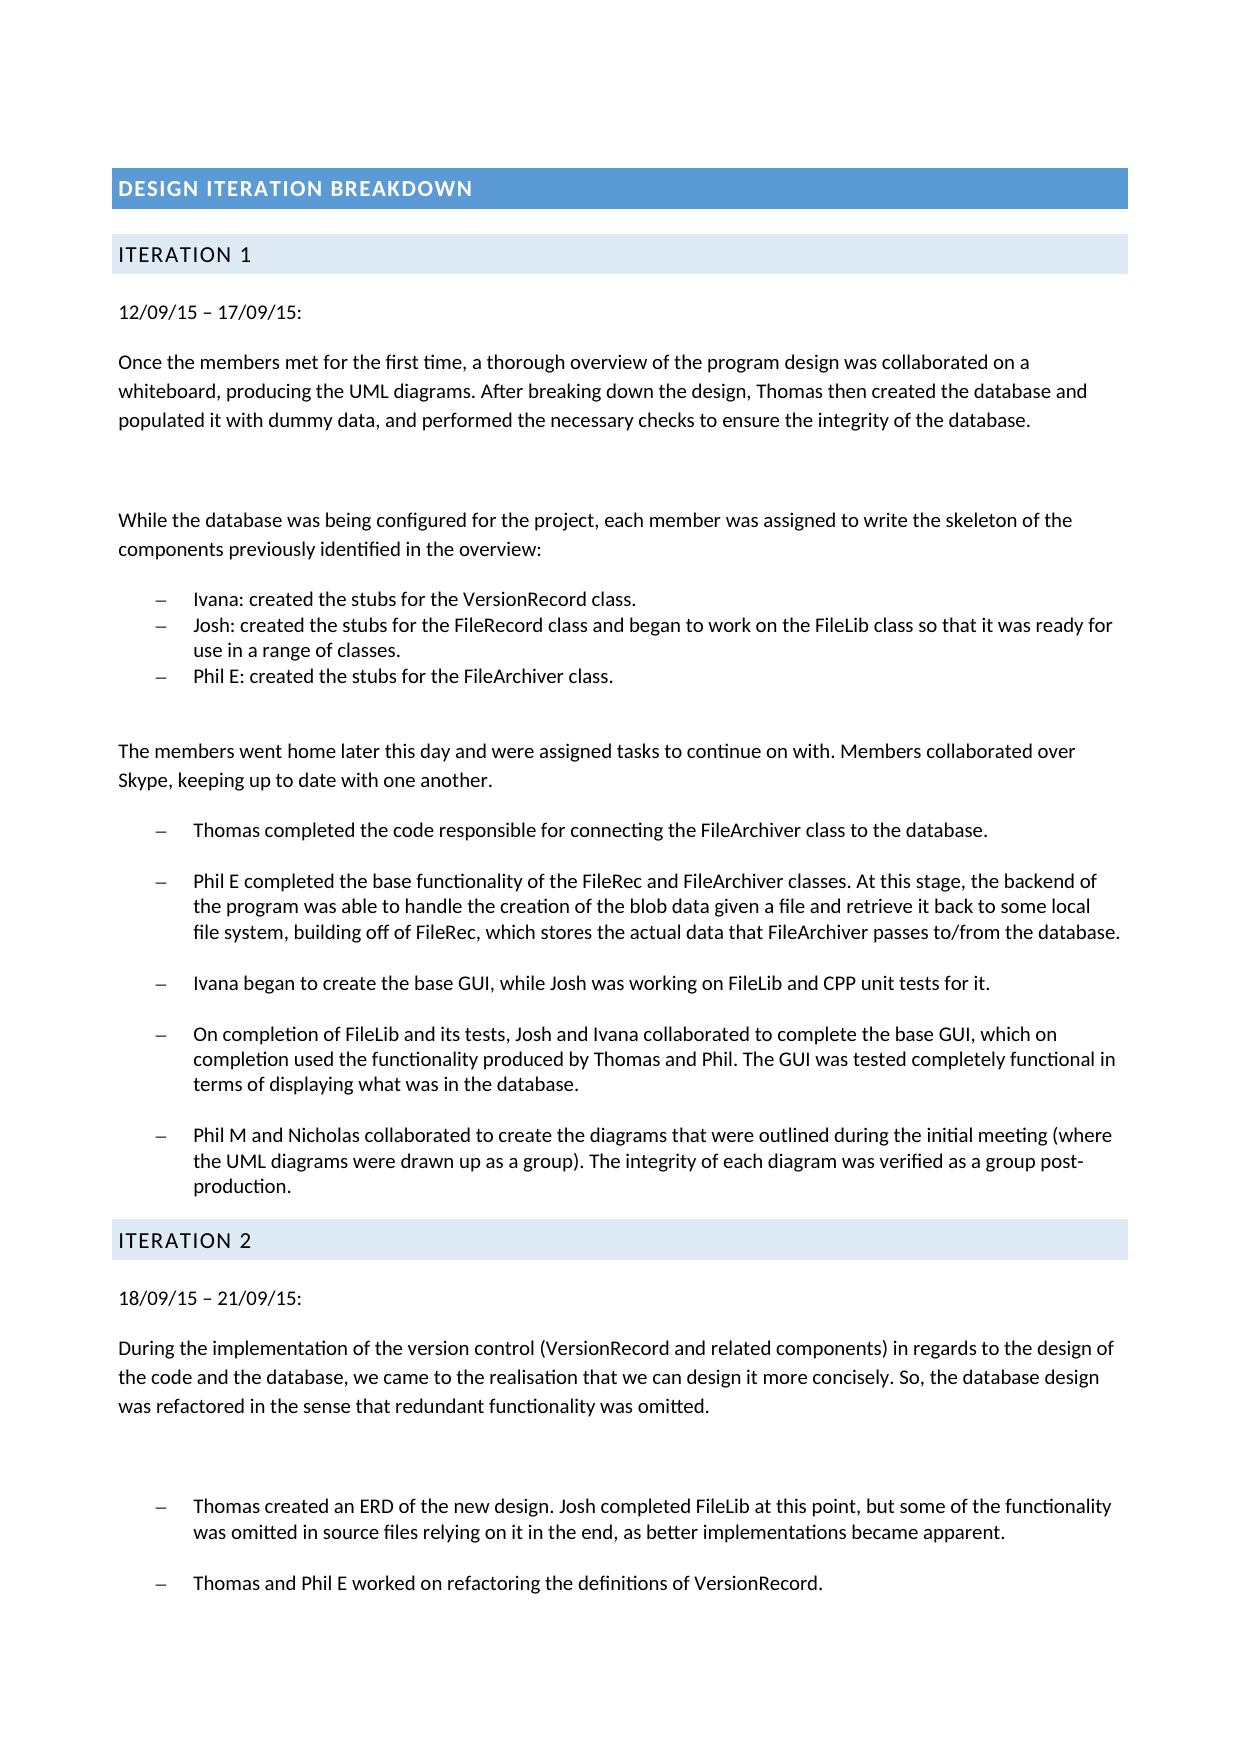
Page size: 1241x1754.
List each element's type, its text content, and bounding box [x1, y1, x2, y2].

subtitle Iteration 2 [118, 1226, 1122, 1254]
list Thomas completed the code responsible for connecting the FileArchiver class to the database. [156, 817, 1122, 868]
list Phil M and Nicholas collaborated to create the diagrams that were outlined during the initial meeting (where the UML diagrams were drawn up as a group). The integrity of each diagram was verified as a group post-production. [156, 1122, 1122, 1199]
subtitle Design Iteration breakdown [118, 174, 1122, 202]
text 18/09/15 – 21/09/15: [118, 1285, 1122, 1311]
list Ivana began to create the base GUI, while Josh was working on FileLib and CPP unit tests for it. [156, 970, 1122, 1021]
subtitle Iteration 1 [118, 240, 1122, 268]
text The members went home later this day and were assigned tasks to continue on with. Members collaborated over Skype, keeping up to date with one another. [118, 709, 1122, 793]
text During the implementation of the version control (VersionRecord and related components) in regards to the design of the code and the database, we came to the realisation that we can design it more concisely. So, the database design was refactored in the sense that redundant functionality was omitted. [118, 1335, 1122, 1419]
list Thomas created an ERD of the new design. Josh completed FileLib at this point, but some of the functionality was omitted in source files relying on it in the end, as better implementations became apparent. [156, 1493, 1122, 1570]
text While the database was being configured for the project, each member was assigned to write the skeleton of the components previously identified in the overview: [118, 507, 1122, 562]
list Josh: created the stubs for the FileRecord class and began to work on the FileLib class so that it was ready for use in a range of classes. [156, 612, 1122, 663]
text 12/09/15 – 17/09/15: [118, 299, 1122, 324]
list On completion of FileLib and its tests, Josh and Ivana collaborated to complete the base GUI, which on completion used the functionality produced by Thomas and Phil. The GUI was tested completely functional in terms of displaying what was in the database. [156, 1021, 1122, 1122]
text Once the members met for the first time, a thorough overview of the program design was collaborated on a whiteboard, producing the UML diagrams. After breaking down the design, Thomas then created the database and populated it with dummy data, and performed the necessary checks to ensure the integrity of the database. [118, 349, 1122, 433]
list Thomas and Phil E worked on refactoring the definitions of VersionRecord. [156, 1570, 1122, 1621]
list Phil E: created the stubs for the FileArchiver class. [156, 663, 1122, 688]
list Ivana: created the stubs for the VersionRecord class. [156, 587, 1122, 612]
list Phil E completed the base functionality of the FileRec and FileArchiver classes. At this stage, the backend of the program was able to handle the creation of the blob data given a file and retrieve it back to some local file system, building off of FileRec, which stores the actual data that FileArchiver passes to/from the database. [156, 868, 1122, 970]
